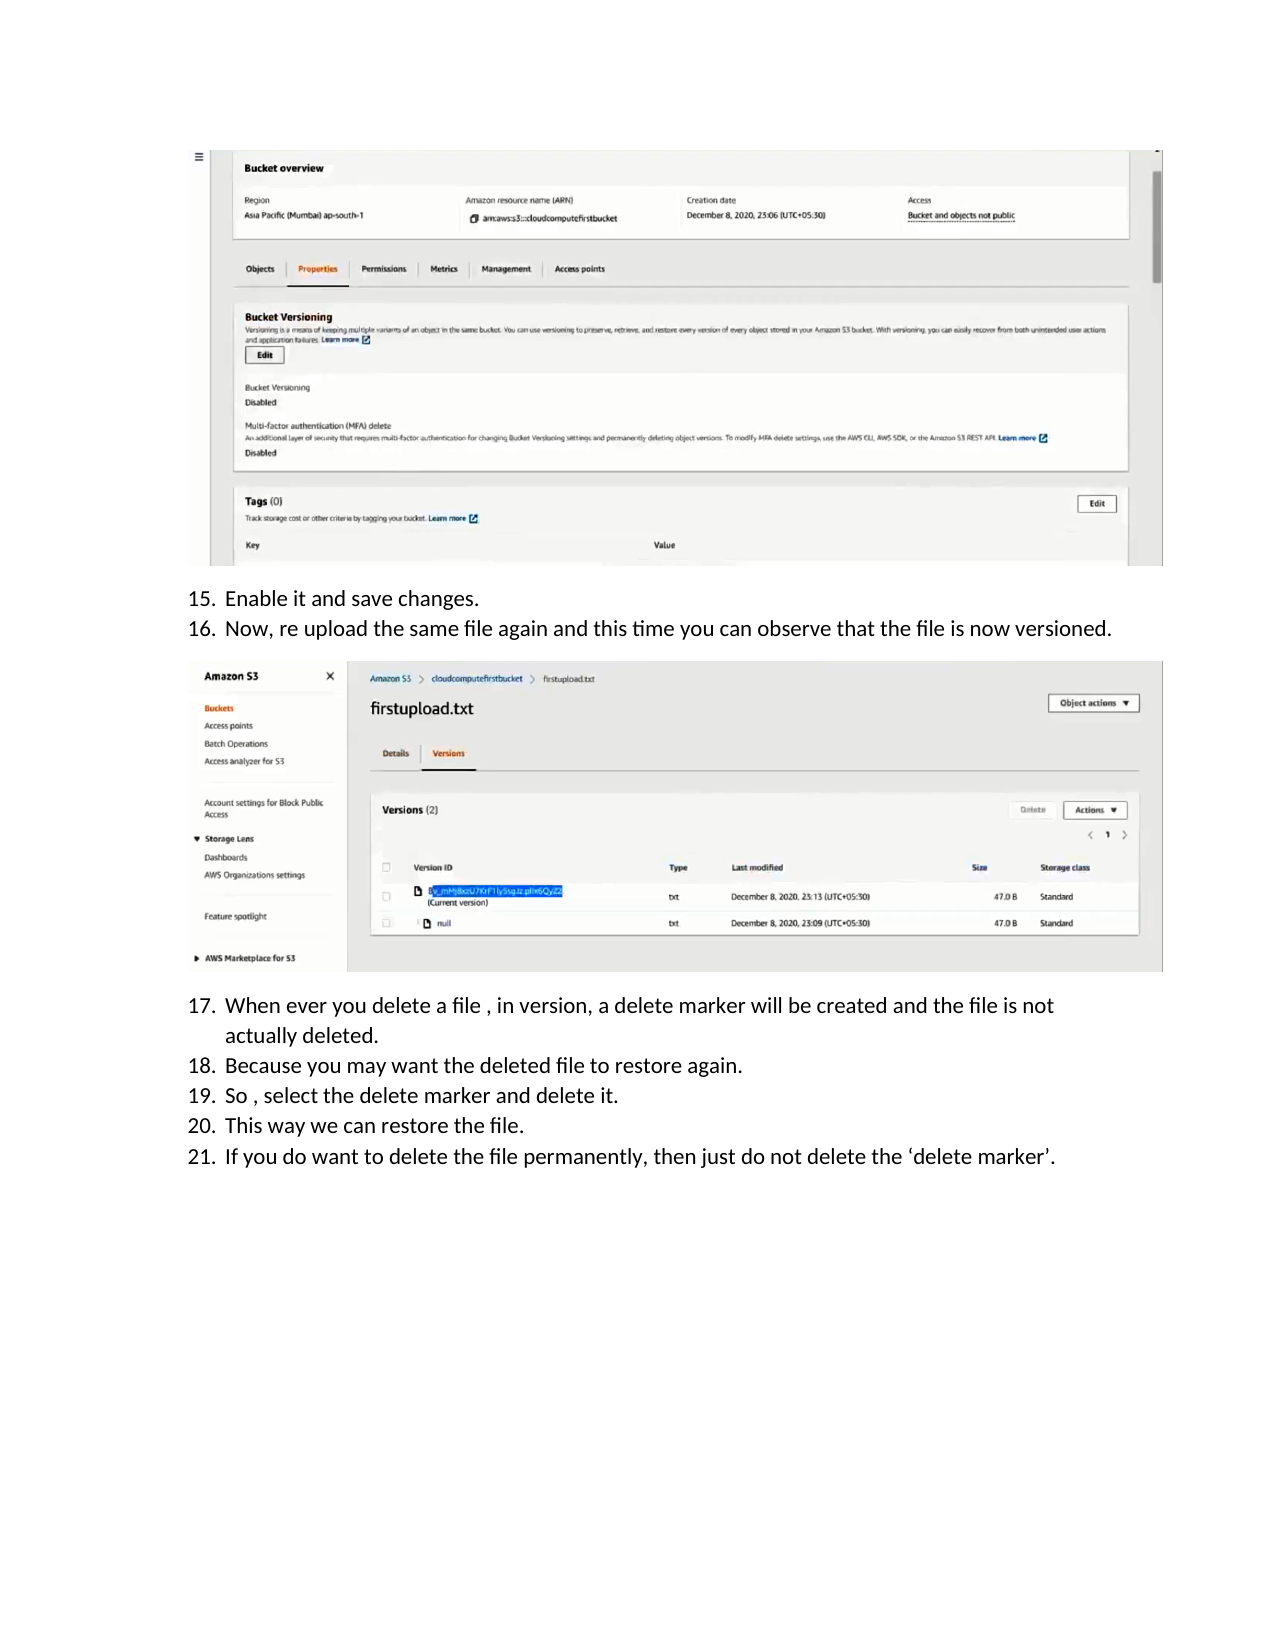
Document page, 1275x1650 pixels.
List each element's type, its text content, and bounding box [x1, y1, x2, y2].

list Because you may want the deleted file to restore again. [187, 1051, 1125, 1079]
list So , select the delete marker and delete it. [187, 1081, 1125, 1109]
list Enable it and save changes. [187, 584, 1125, 612]
list Now, re upload the same file again and this time you can observe that the file is now versioned. [187, 614, 1125, 642]
list This way we can restore the file. [187, 1112, 1125, 1139]
picture [187, 150, 1163, 566]
picture [187, 661, 1163, 972]
list When ever you delete a file , in version, a delete marker will be created and the file is not actually deleted. [187, 991, 1125, 1049]
list If you do want to delete the file permanently, then just do not delete the ‘delete marker’. [187, 1142, 1125, 1170]
